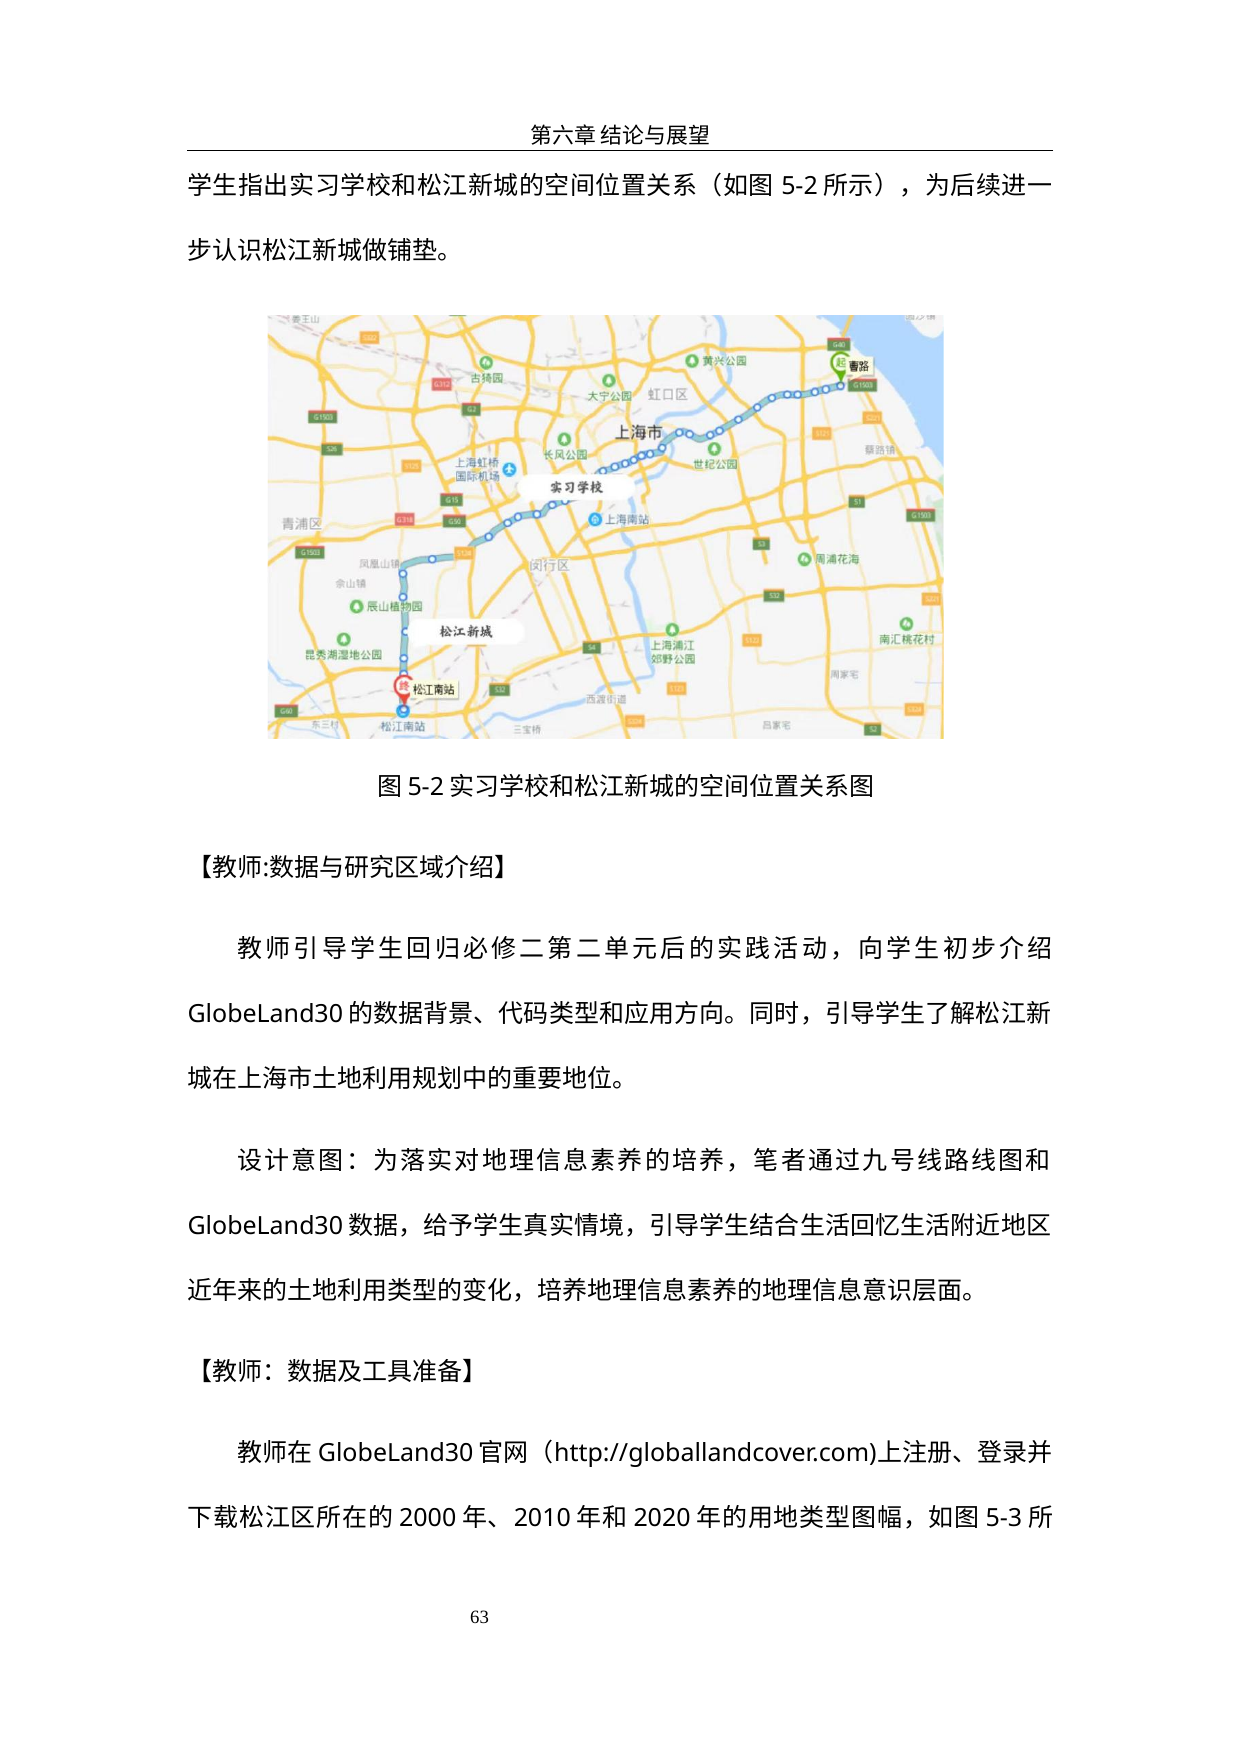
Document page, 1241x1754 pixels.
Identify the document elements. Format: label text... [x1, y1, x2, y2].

table_header 图5-2实习学校和松江新城的空间位置关系图 [176, 281, 1053, 817]
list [187, 151, 1053, 281]
list 【教师:数据与研究区域介绍】 [187, 833, 1053, 898]
list 教师引导学生回归必修二第二单元后的实践活动，向学生初步介绍GlobeLand30的数据背景、代码类型和应用方向。同时，引导学生了解松江新城在上海市土地利用规划中的重要地位。 [187, 914, 1053, 1109]
picture [266, 315, 944, 737]
list 【教师：数据及工具准备】 [187, 1337, 1053, 1402]
list 设计意图：为落实对地理信息素养的培养，笔者通过九号线路线图和GlobeLand30数据，给予学生真实情境，引导学生结合生活回忆生活附近地区近年来的土地利用类型的变化，培养地理信息素养的地理信息意识层面。 [187, 1126, 1053, 1321]
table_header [176, 1402, 1064, 1548]
